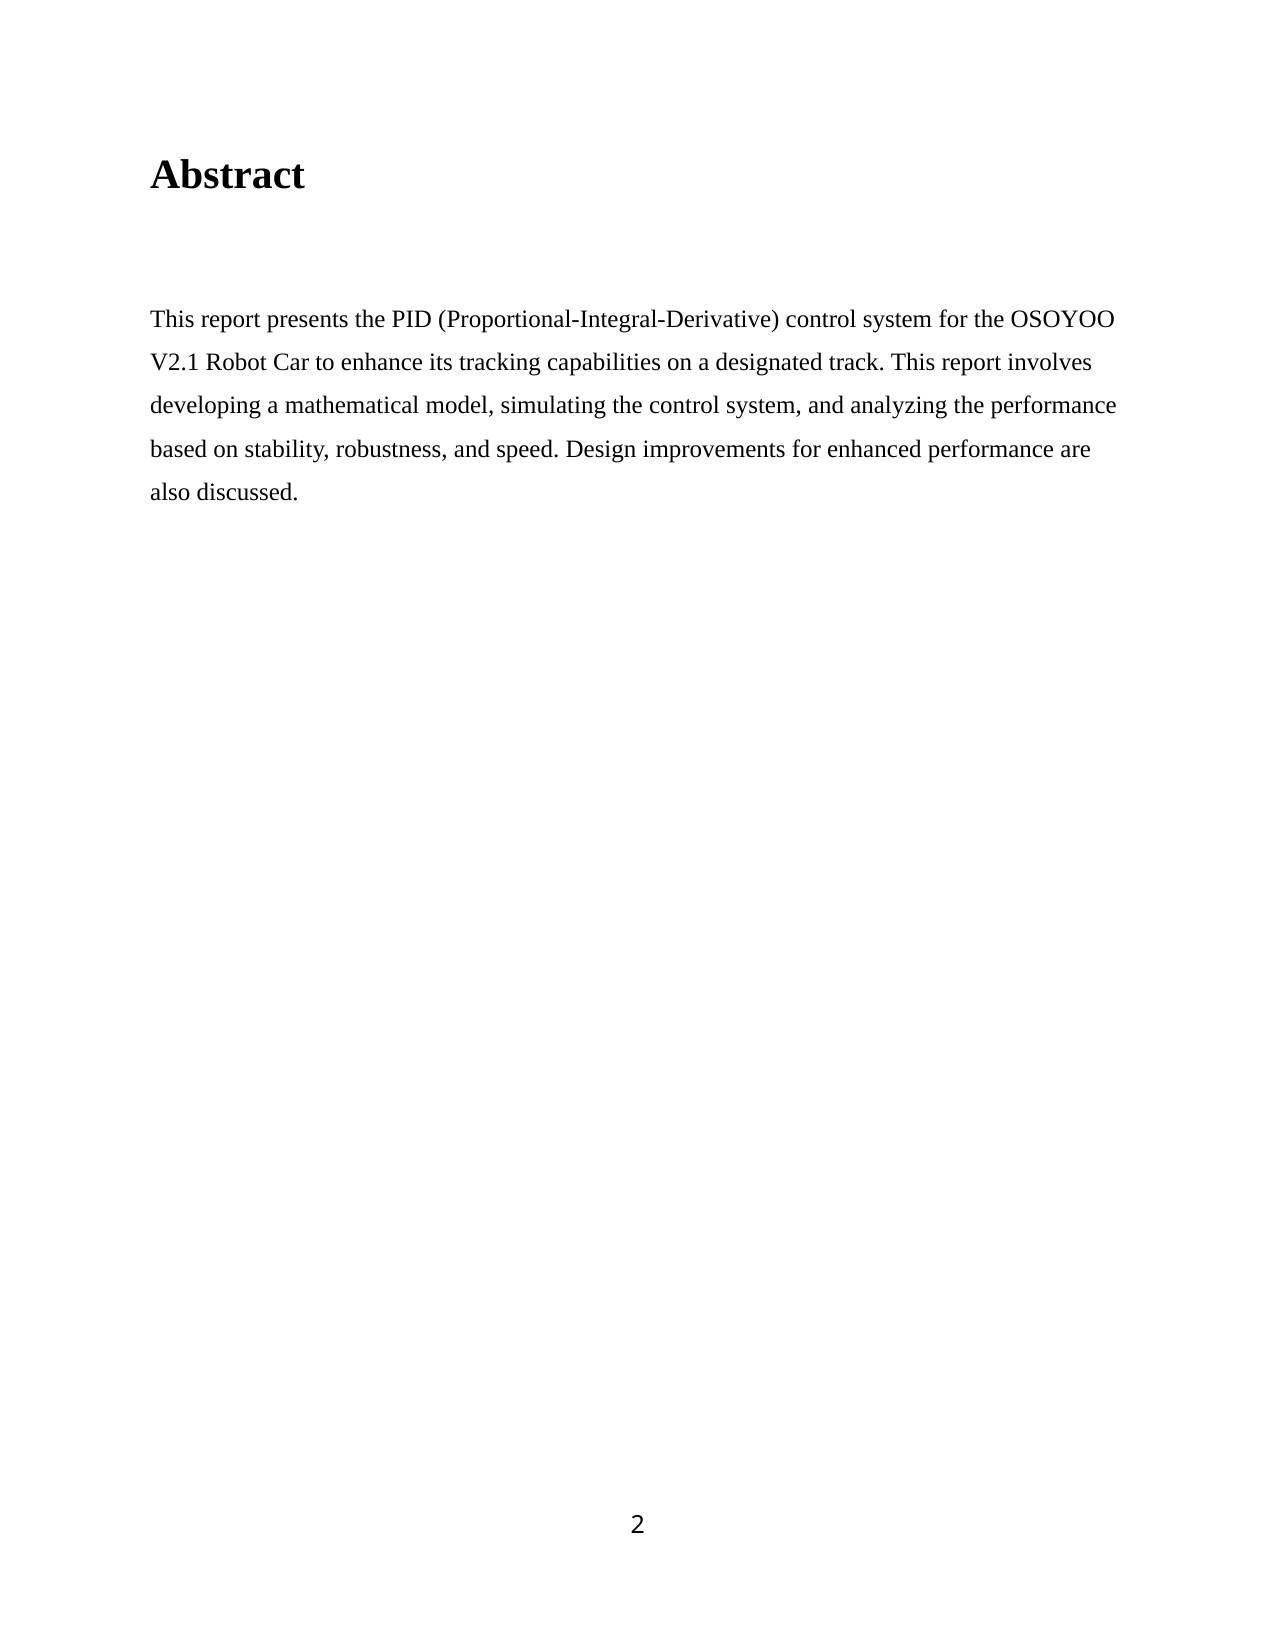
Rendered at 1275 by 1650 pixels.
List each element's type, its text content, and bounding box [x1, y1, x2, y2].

subtitle Abstract [150, 150, 1125, 198]
text This report presents the PID (Proportional-Integral-Derivative) control system for the OSOYOO V2.1 Robot Car to enhance its tracking capabilities on a designated track. This report involves developing a mathematical model, simulating the control system, and analyzing the performance based on stability, robustness, and speed. Design improvements for enhanced performance are also discussed. [150, 304, 1125, 506]
